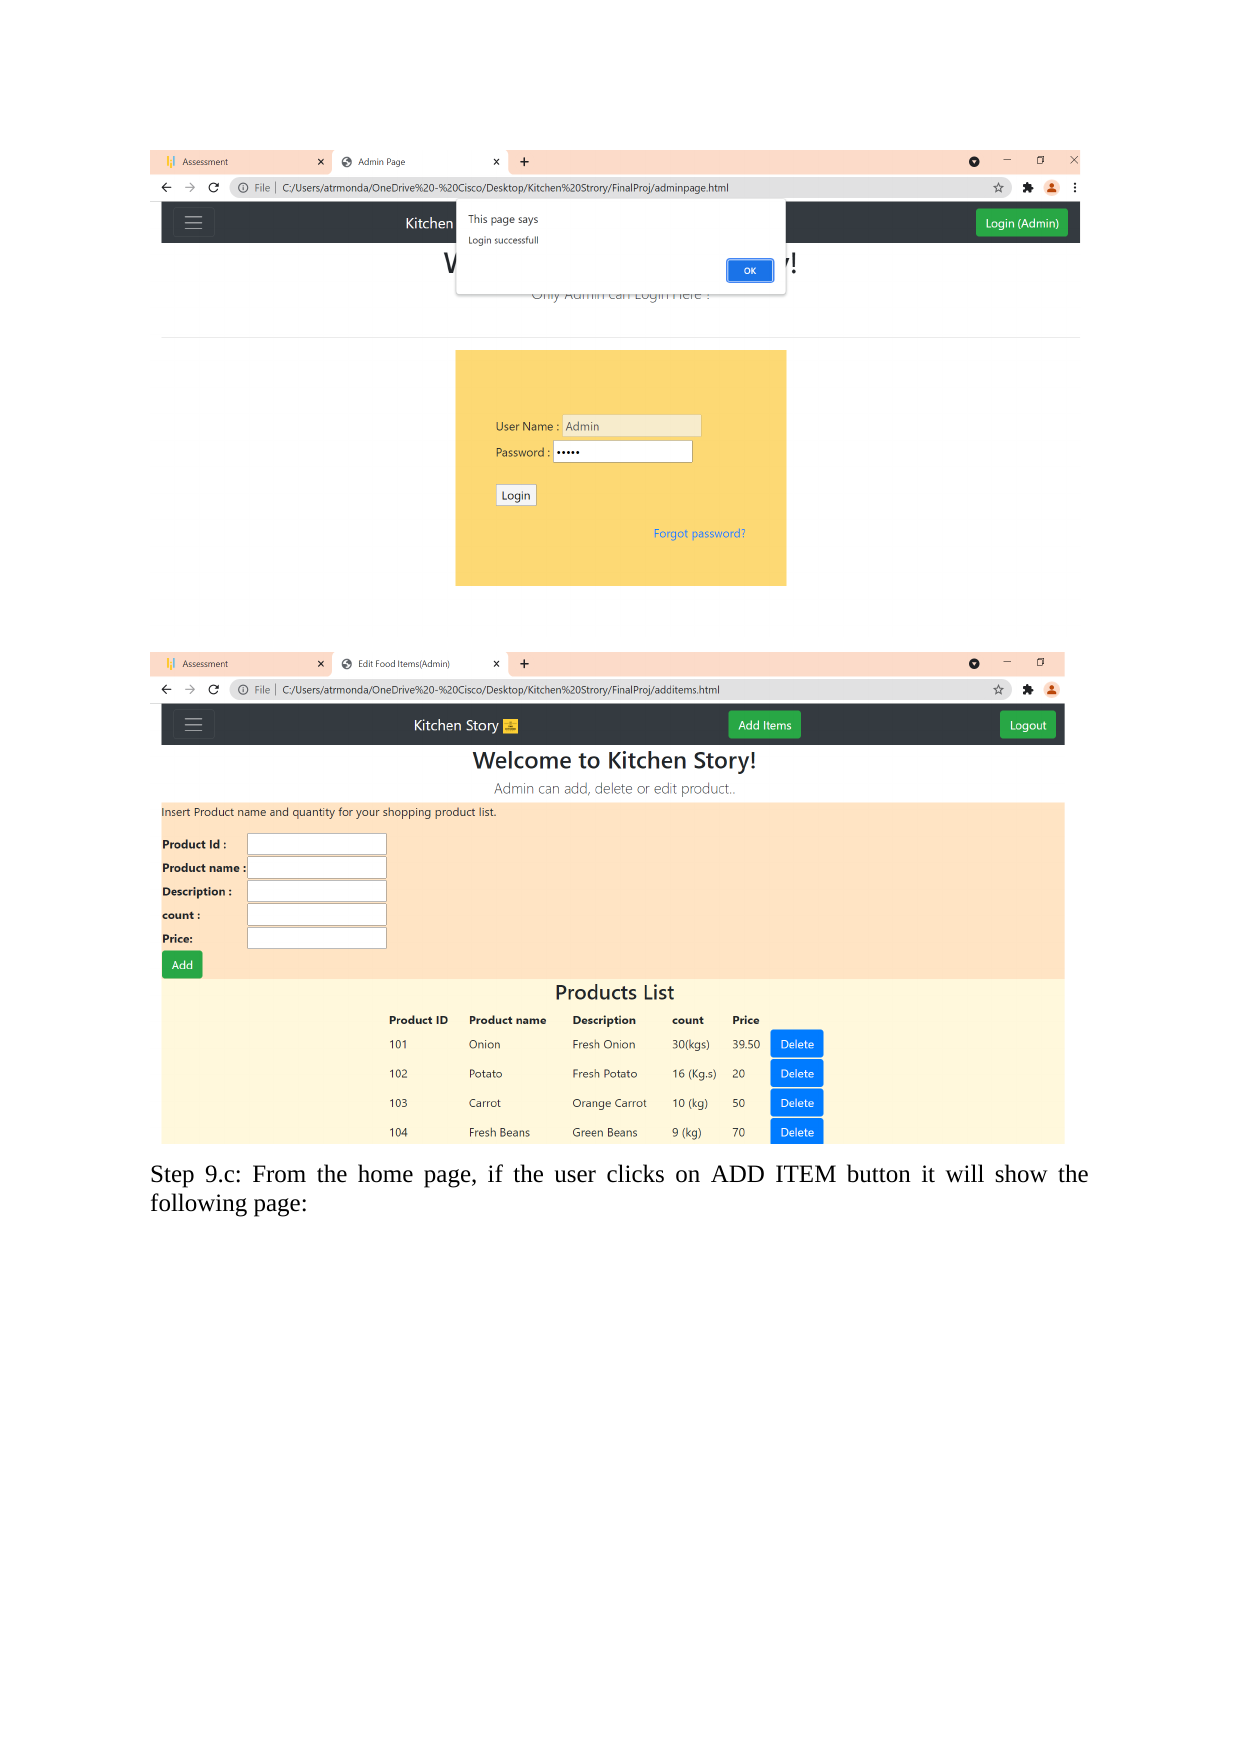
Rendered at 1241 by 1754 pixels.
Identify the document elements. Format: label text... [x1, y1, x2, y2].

picture [150, 150, 1081, 637]
picture [150, 652, 1065, 1144]
text Step 9.c: From the home page, if the user clicks on ADD ITEM button it will show the following page: [150, 1159, 1090, 1217]
